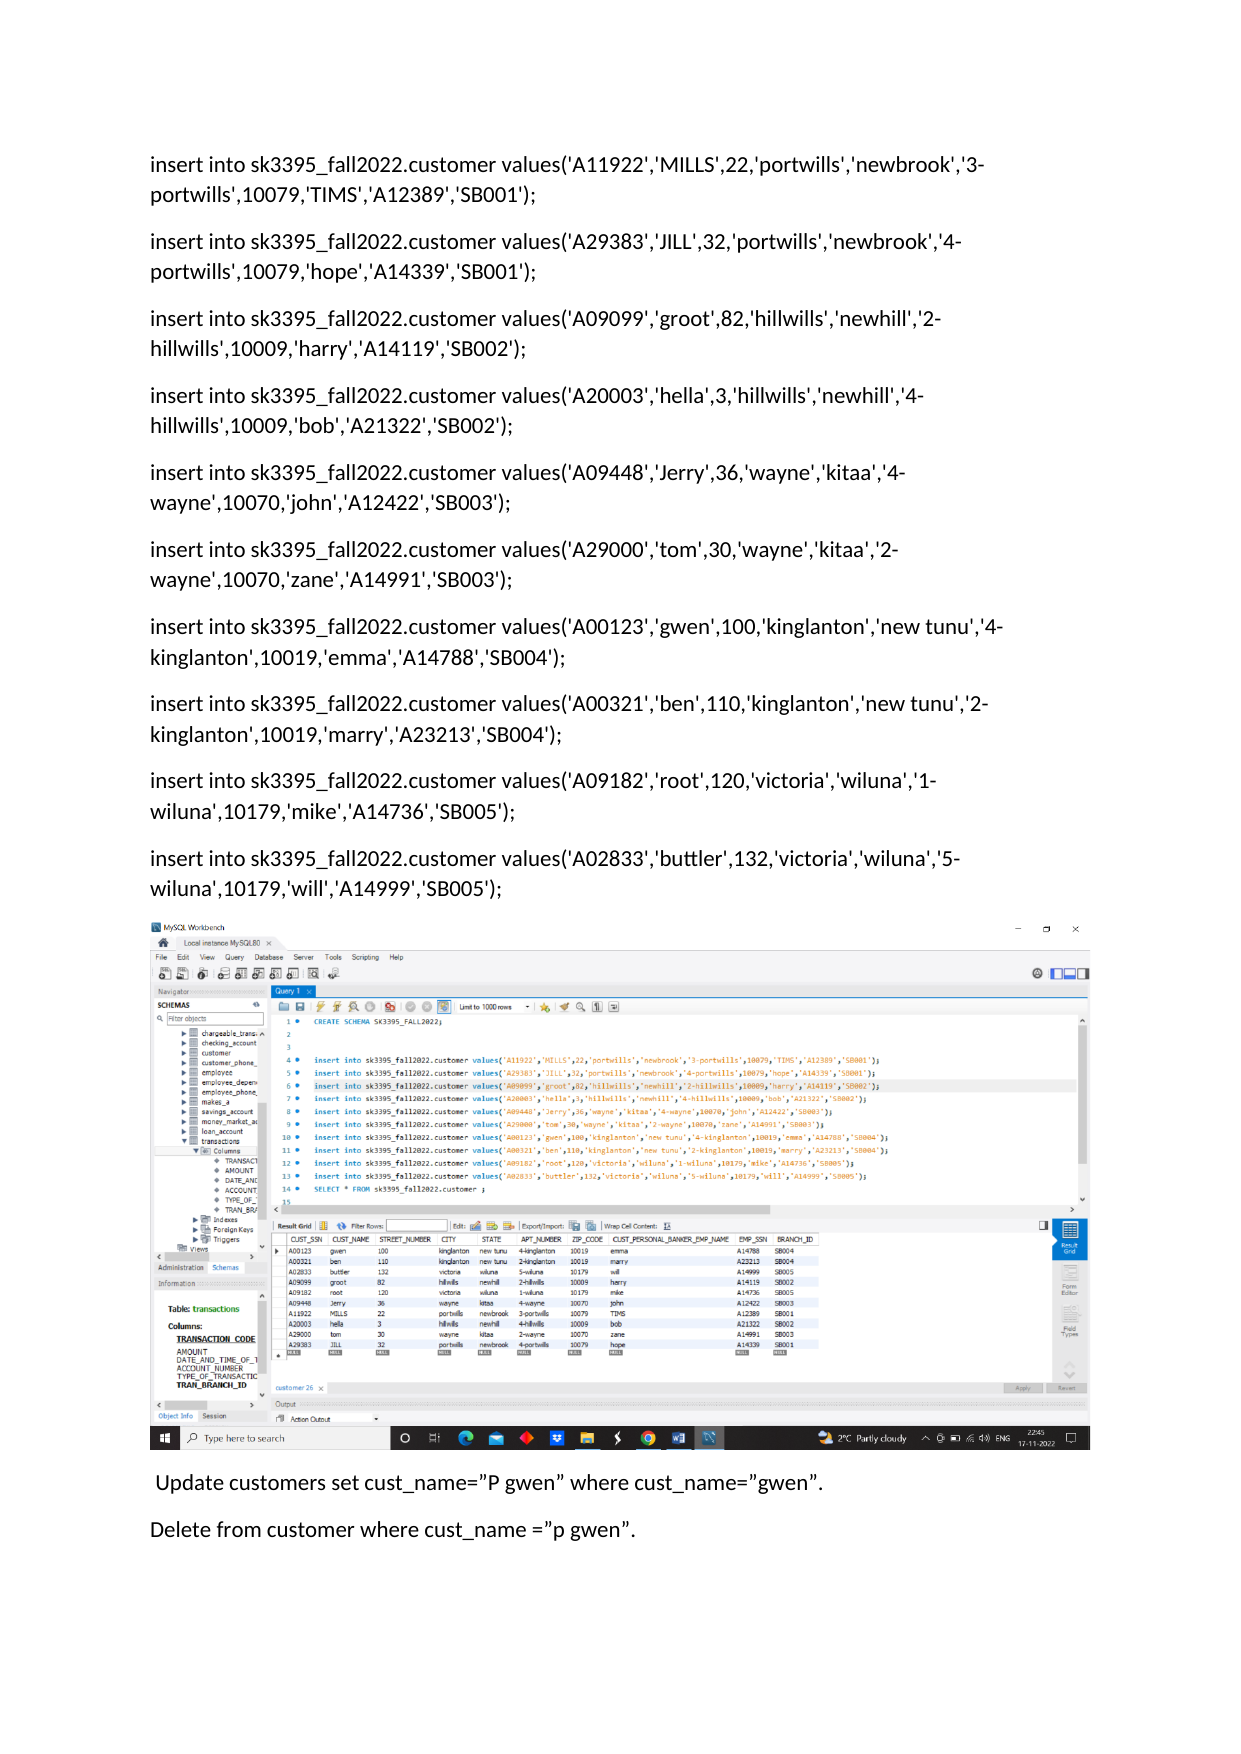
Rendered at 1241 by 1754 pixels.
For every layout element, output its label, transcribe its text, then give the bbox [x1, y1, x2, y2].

text insert into sk3395_fall2022.customer values('A00321','ben',110,'kinglanton','new tunu','2-kinglanton',10019,'marry','A23213','SB004'); [150, 689, 1090, 748]
text insert into sk3395_fall2022.customer values('A11922','MILLS',22,'portwills','newbrook','3-portwills',10079,'TIMS','A12389','SB001'); [150, 150, 1090, 208]
text insert into sk3395_fall2022.customer values('A02833','buttler',132,'victoria','wiluna','5-wiluna',10179,'will','A14999','SB005'); [150, 844, 1090, 902]
text Delete from customer where cust_name =”p gwen”. [150, 1515, 1090, 1543]
text Update customers set cust_name=”P gwen” where cust_name=”gwen”. [150, 1468, 1090, 1497]
text insert into sk3395_fall2022.customer values('A00123','gwen',100,'kinglanton','new tunu','4-kinglanton',10019,'emma','A14788','SB004'); [150, 612, 1090, 671]
picture [150, 920, 1091, 1450]
text insert into sk3395_fall2022.customer values('A29000','tom',30,'wayne','kitaa','2-wayne',10070,'zane','A14991','SB003'); [150, 535, 1090, 594]
text insert into sk3395_fall2022.customer values('A09099','groot',82,'hillwills','newhill','2-hillwills',10009,'harry','A14119','SB002'); [150, 304, 1090, 362]
text insert into sk3395_fall2022.customer values('A09182','root',120,'victoria','wiluna','1-wiluna',10179,'mike','A14736','SB005'); [150, 767, 1090, 825]
text insert into sk3395_fall2022.customer values('A09448','Jerry',36,'wayne','kitaa','4-wayne',10070,'john','A12422','SB003'); [150, 458, 1090, 517]
text insert into sk3395_fall2022.customer values('A20003','hella',3,'hillwills','newhill','4-hillwills',10009,'bob','A21322','SB002'); [150, 381, 1090, 439]
text insert into sk3395_fall2022.customer values('A29383','JILL',32,'portwills','newbrook','4-portwills',10079,'hope','A14339','SB001'); [150, 227, 1090, 285]
